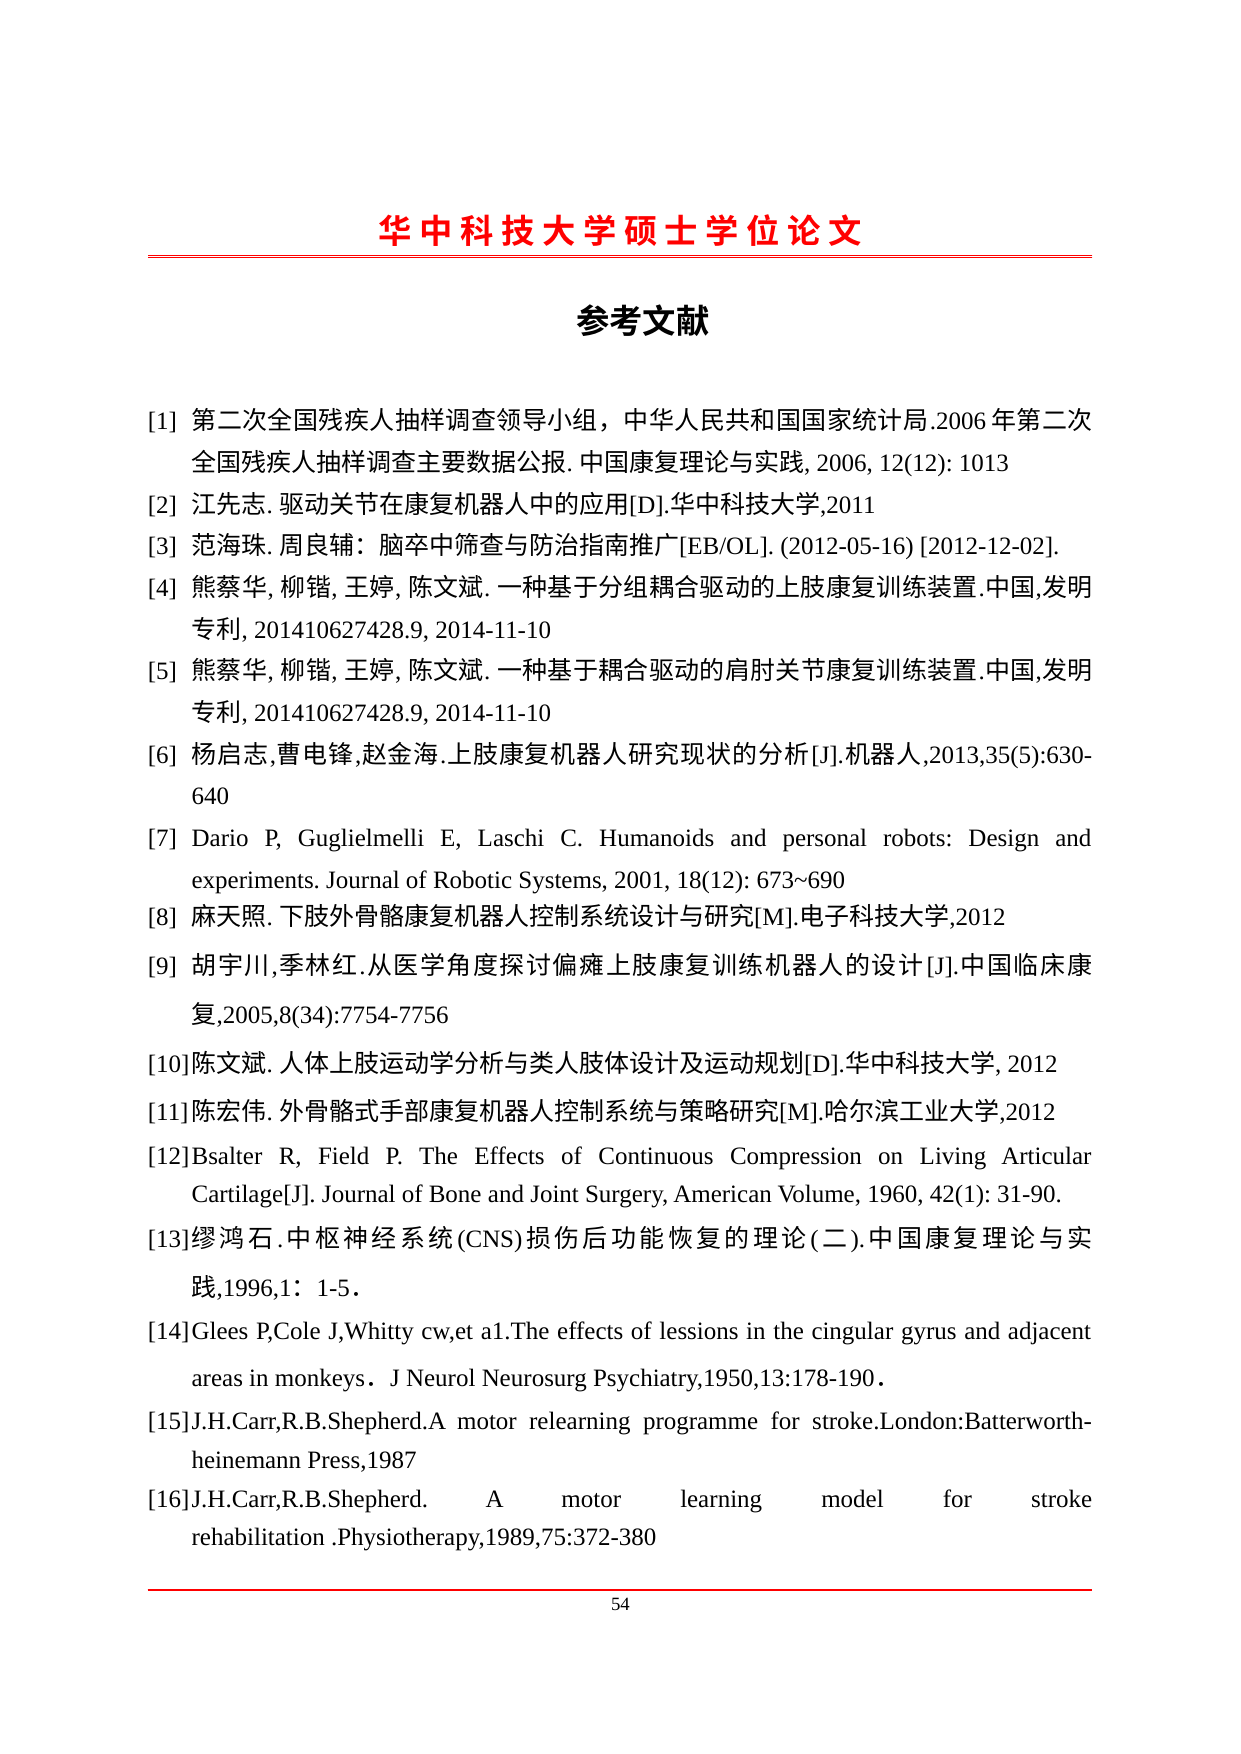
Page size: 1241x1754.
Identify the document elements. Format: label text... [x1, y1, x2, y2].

list 胡宇川,季林红.从医学角度探讨偏瘫上肢康复训练机器人的设计[J].中国临床康复,2005,8(34):7754-7756 [148, 945, 1092, 1030]
list 范海珠. 周良辅：脑卒中筛查与防治指南推广[EB/OL]. (2012-05-16) [2012-12-02]. [148, 521, 1092, 563]
list Dario P, Guglielmelli E, Laschi C. Humanoids and personal robots: Design and experiments. Journal of Robotic Systems, 2001, 18(12): 673~690 [148, 813, 1092, 896]
list 江先志. 驱动关节在康复机器人中的应用[D].华中科技大学,2011 [148, 480, 1092, 521]
list 麻天照. 下肢外骨骼康复机器人控制系统设计与研究[M].电子科技大学,2012 [148, 896, 1092, 933]
list 第二次全国残疾人抽样调查领导小组，中华人民共和国国家统计局.2006年第二次全国残疾人抽样调查主要数据公报. 中国康复理论与实践, 2006, 12(12): 1013 [148, 396, 1092, 480]
list 熊蔡华, 柳锴, 王婷, 陈文斌. 一种基于耦合驱动的肩肘关节康复训练装置.中国,发明专利, 201410627428.9, 2014-11-10 [148, 646, 1092, 730]
list 熊蔡华, 柳锴, 王婷, 陈文斌. 一种基于分组耦合驱动的上肢康复训练装置.中国,发明专利, 201410627428.9, 2014-11-10 [148, 563, 1092, 646]
subtitle 参考文献 [193, 295, 1092, 343]
list 陈宏伟. 外骨骼式手部康复机器人控制系统与策略研究[M].哈尔滨工业大学,2012 [148, 1092, 1092, 1128]
list Glees P,Cole J,Whitty cw,et a1.The effects of lessions in the cingular gyrus and adjacent areas in monkeys．J Neurol Neurosurg Psychiatry,1950,13:178-190． [148, 1316, 1092, 1393]
list 陈文斌. 人体上肢运动学分析与类人肢体设计及运动规划[D].华中科技大学, 2012 [148, 1043, 1092, 1079]
list J.H.Carr,R.B.Shepherd. A motor learning model for stroke rehabilitation .Physiotherapy,1989,75:372-380 [148, 1484, 1092, 1551]
list Bsalter R, Field P. The Effects of Continuous Compression on Living Articular Cartilage[J]. Journal of Bone and Joint Surgery, American Volume, 1960, 42(1): 31-90. [148, 1141, 1092, 1208]
list 缪鸿石.中枢神经系统(CNS)损伤后功能恢复的理论(二).中国康复理论与实践,1996,1：1-5． [148, 1218, 1092, 1303]
list J.H.Carr,R.B.Shepherd.A motor relearning programme for stroke.London:Batterworth-heinemann Press,1987 [148, 1406, 1092, 1474]
list 杨启志,曹电锋,赵金海.上肢康复机器人研究现状的分析[J].机器人,2013,35(5):630-640 [148, 730, 1092, 813]
